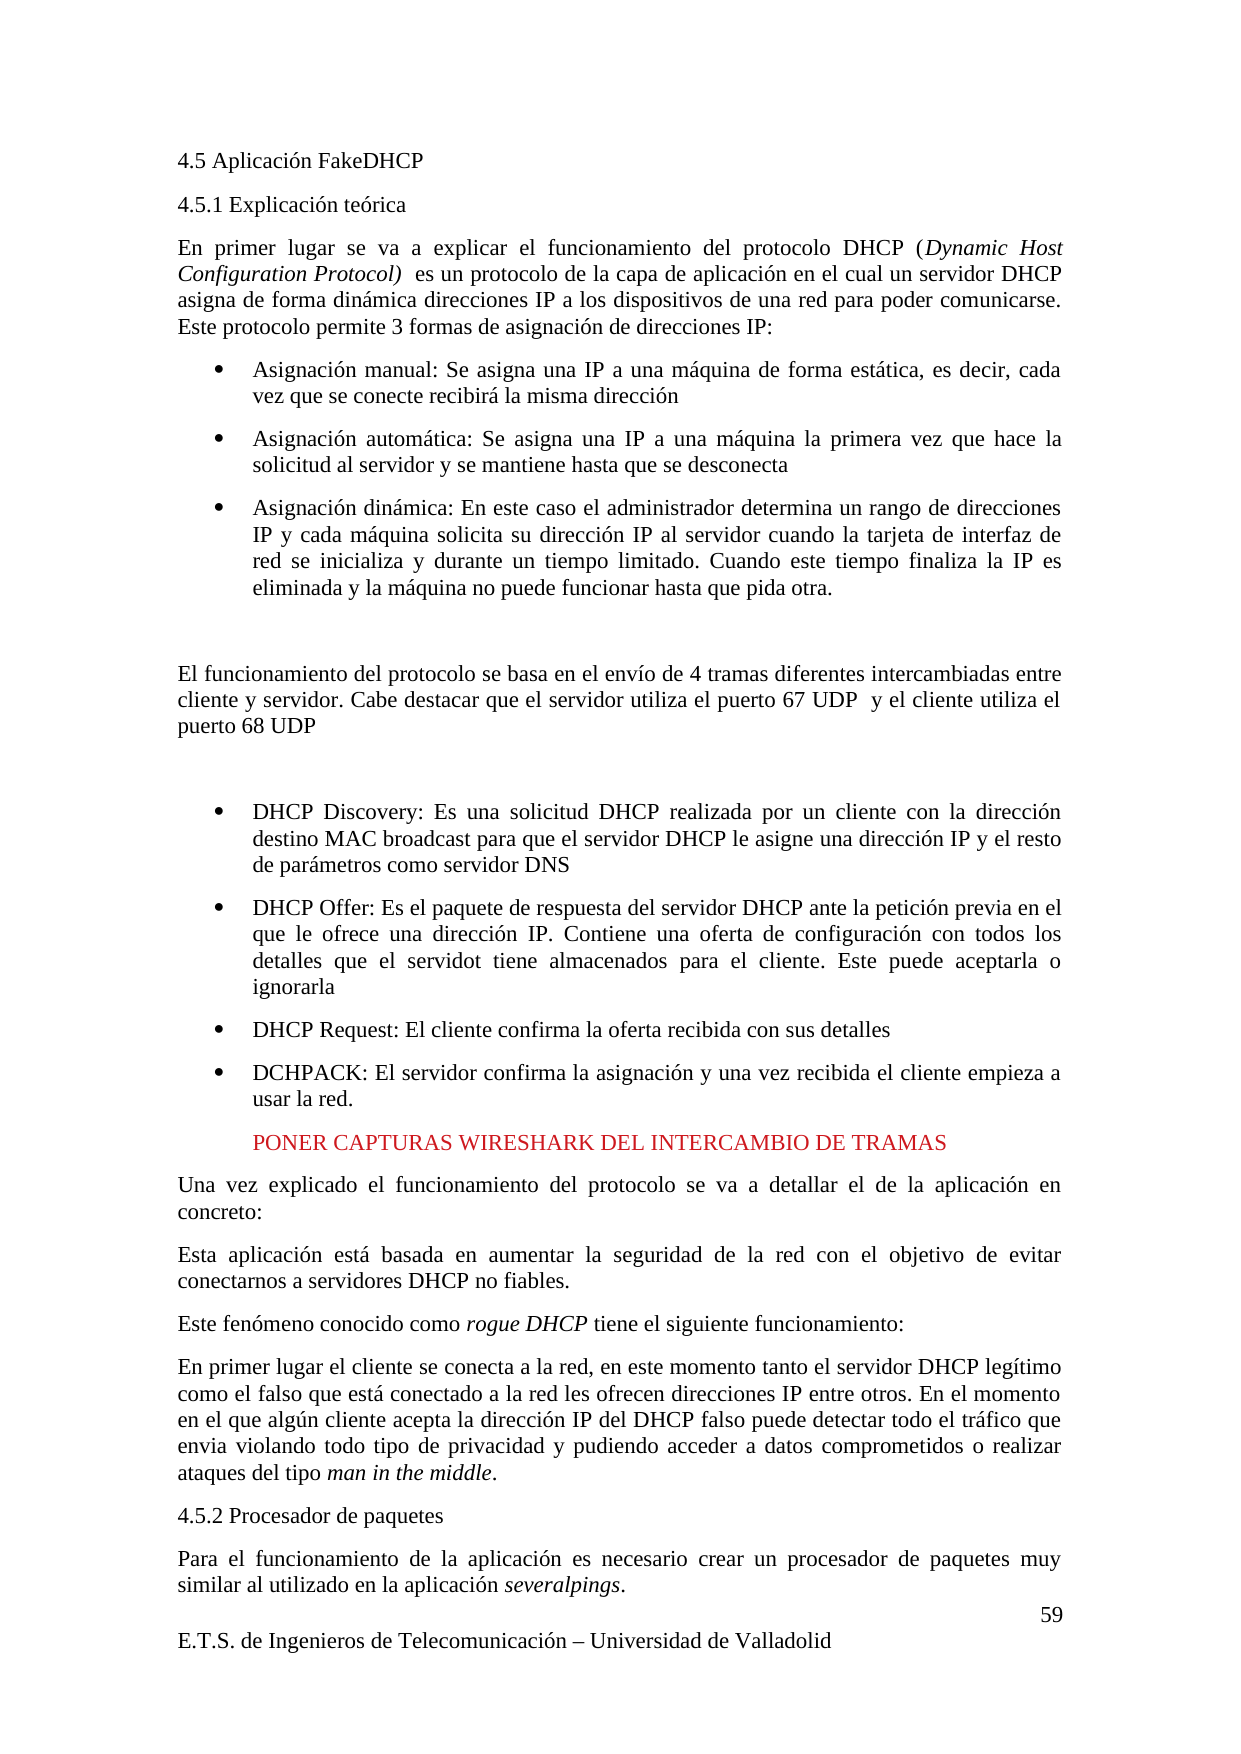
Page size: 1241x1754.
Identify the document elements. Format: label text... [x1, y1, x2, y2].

text Para el funcionamiento de la aplicación es necesario crear un procesador de paquetes muy similar al utilizado en la aplicación severalpings. [177, 1545, 1063, 1597]
text Una vez explicado el funcionamiento del protocolo se va a detallar el de la aplicación en concreto: [177, 1172, 1063, 1224]
list DHCP Request: El cliente confirma la oferta recibida con sus detalles [215, 1016, 1063, 1042]
list Asignación automática: Se asigna una IP a una máquina la primera vez que hace la solicitud al servidor y se mantiene hasta que se desconecta [215, 425, 1063, 478]
list Asignación dinámica: En este caso el administrador determina un rango de direcciones IP y cada máquina solicita su dirección IP al servidor cuando la tarjeta de interfaz de red se inicializa y durante un tiempo limitado. Cuando este tiempo finaliza la IP es eliminada y la máquina no puede funcionar hasta que pida otra. [215, 494, 1063, 600]
text El funcionamiento del protocolo se basa en el envío de 4 tramas diferentes intercambiadas entre cliente y servidor. Cabe destacar que el servidor utiliza el puerto 67 UDP y el cliente utiliza el puerto 68 UDP [177, 659, 1063, 739]
list Asignación manual: Se asigna una IP a una máquina de forma estática, es decir, cada vez que se conecte recibirá la misma dirección [215, 356, 1063, 408]
text PONER CAPTURAS WIRESHARK DEL INTERCAMBIO DE TRAMAS [252, 1128, 1063, 1155]
text Este fenómeno conocido como rogue DHCP tiene el siguiente funcionamiento: [177, 1310, 1063, 1337]
text Esta aplicación está basada en aumentar la seguridad de la red con el objetivo de evitar conectarnos a servidores DHCP no fiables. [177, 1241, 1063, 1294]
text 4.5.2 Procesador de paquetes [177, 1502, 1063, 1528]
text En primer lugar se va a explicar el funcionamiento del protocolo DHCP (Dynamic Host Configuration Protocol) es un protocolo de la capa de aplicación en el cual un servidor DHCP asigna de forma dinámica direcciones IP a los dispositivos de una red para poder comunicarse. Este protocolo permite 3 formas de asignación de direcciones IP: [177, 234, 1063, 339]
list DHCP Offer: Es el paquete de respuesta del servidor DHCP ante la petición previa en el que le ofrece una dirección IP. Contiene una oferta de configuración con todos los detalles que el servidot tiene almacenados para el cliente. Este puede aceptarla o ignorarla [215, 894, 1063, 999]
text 4.5 Aplicación FakeDHCP [177, 148, 1063, 174]
list DHCP Discovery: Es una solicitud DHCP realizada por un cliente con la dirección destino MAC broadcast para que el servidor DHCP le asigne una dirección IP y el resto de parámetros como servidor DNS [215, 798, 1063, 877]
text En primer lugar el cliente se conecta a la red, en este momento tanto el servidor DHCP legítimo como el falso que está conectado a la red les ofrecen direcciones IP entre otros. En el momento en el que algún cliente acepta la dirección IP del DHCP falso puede detectar todo el tráfico que envia violando todo tipo de privacidad y pudiendo acceder a datos comprometidos o realizar ataques del tipo man in the middle. [177, 1353, 1063, 1485]
list DCHPACK: El servidor confirma la asignación y una vez recibida el cliente empieza a usar la red. [215, 1059, 1063, 1112]
text 4.5.1 Explicación teórica [177, 191, 1063, 217]
